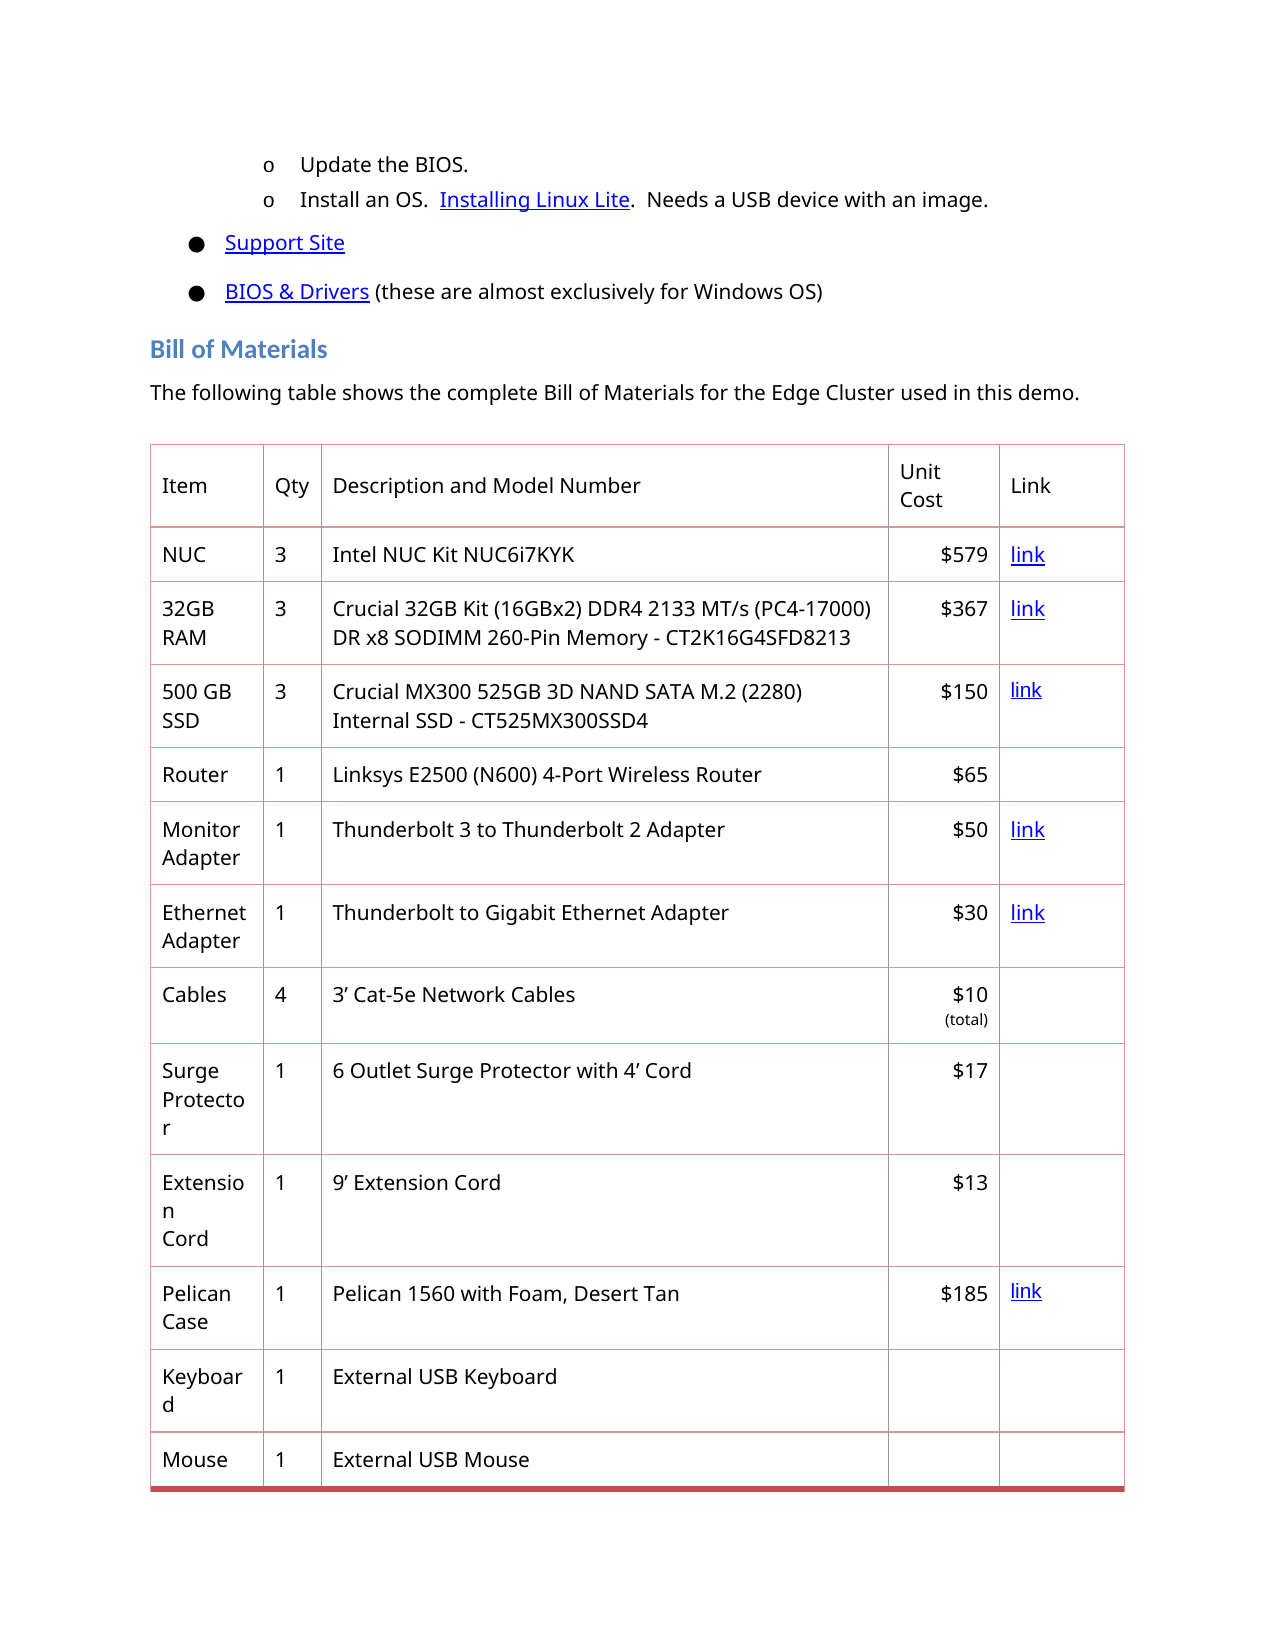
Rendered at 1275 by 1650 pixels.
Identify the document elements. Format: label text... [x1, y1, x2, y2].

table_header Item [151, 445, 263, 526]
table_cell 3 [264, 582, 321, 664]
table_cell Pelican Case [151, 1267, 263, 1348]
table_cell 1 [264, 1433, 321, 1486]
table_cell 3 [264, 665, 321, 747]
table_cell Thunderbolt to Gigabit Ethernet Adapter [322, 885, 888, 967]
table_header Link [1000, 445, 1124, 526]
text The following table shows the complete Bill of Materials for the Edge Cluster used in this demo. [150, 378, 1125, 406]
table_cell 1 [264, 1267, 321, 1348]
table_cell 9’ Extension Cord [322, 1155, 888, 1266]
table_cell $17 [889, 1044, 999, 1154]
list BIOS & Drivers (these are almost exclusively for Windows OS) [187, 268, 1125, 311]
table_cell $367 [889, 582, 999, 664]
table_cell 1 [264, 1044, 321, 1154]
table_cell link [1000, 582, 1124, 664]
table_cell 3 [264, 528, 321, 581]
table_cell Surge Protector [151, 1044, 263, 1154]
table_cell Crucial MX300 525GB 3D NAND SATA M.2 (2280) Internal SSD - CT525MX300SSD4 [322, 665, 888, 747]
table_cell 1 [264, 1155, 321, 1266]
table_cell [1000, 968, 1124, 1043]
table_cell 1 [264, 885, 321, 967]
table_cell [1000, 1433, 1124, 1486]
table_cell Extension Cord [151, 1155, 263, 1266]
table_cell [1000, 748, 1124, 801]
table_cell link [1000, 528, 1124, 581]
table_cell External USB Keyboard [322, 1350, 888, 1431]
table_cell Cables [151, 968, 263, 1043]
table_cell [889, 1350, 999, 1431]
table_cell Ethernet Adapter [151, 885, 263, 967]
table_cell NUC [151, 528, 263, 581]
table_cell link [1000, 885, 1124, 967]
table_cell [1000, 1155, 1124, 1266]
table_cell Pelican 1560 with Foam, Desert Tan [322, 1267, 888, 1348]
table_cell Intel NUC Kit NUC6i7KYK [322, 528, 888, 581]
table_cell link [1000, 665, 1124, 747]
table_cell [1000, 1044, 1124, 1154]
table_cell $50 [889, 802, 999, 884]
table_cell 500 GB SSD [151, 665, 263, 747]
table_cell 3’ Cat-5e Network Cables [322, 968, 888, 1043]
table_cell $579 [889, 528, 999, 581]
table_cell 32GB RAM [151, 582, 263, 664]
table_cell link [1000, 1267, 1124, 1348]
table_cell $13 [889, 1155, 999, 1266]
table_cell $30 [889, 885, 999, 967]
table_header Description and Model Number [322, 445, 888, 526]
table_cell $10 (total) [889, 968, 999, 1043]
table_cell Keyboard [151, 1350, 263, 1431]
table_cell 6 Outlet Surge Protector with 4’ Cord [322, 1044, 888, 1154]
list Install an OS. Installing Linux Lite. Needs a USB device with an image. [262, 185, 1125, 213]
table_cell Mouse [151, 1433, 263, 1486]
table_cell $150 [889, 665, 999, 747]
table_cell External USB Mouse [322, 1433, 888, 1486]
table_cell link [1000, 802, 1124, 884]
table_cell $65 [889, 748, 999, 801]
table_cell Thunderbolt 3 to Thunderbolt 2 Adapter [322, 802, 888, 884]
table_cell Linksys E2500 (N600) 4-Port Wireless Router [322, 748, 888, 801]
list Support Site [187, 219, 1125, 262]
table_cell [889, 1433, 999, 1486]
table_cell Monitor Adapter [151, 802, 263, 884]
table_header Qty [264, 445, 321, 526]
table_cell 1 [264, 748, 321, 801]
table_cell [1000, 1350, 1124, 1431]
table_cell 1 [264, 802, 321, 884]
table_cell Router [151, 748, 263, 801]
table_cell 1 [264, 1350, 321, 1431]
table_cell 4 [264, 968, 321, 1043]
table_cell $185 [889, 1267, 999, 1348]
table_header Unit Cost [889, 445, 999, 526]
table_cell Crucial 32GB Kit (16GBx2) DDR4 2133 MT/s (PC4-17000) DR x8 SODIMM 260-Pin Memory - CT2K16G4SFD8213 [322, 582, 888, 664]
list Update the BIOS. [262, 150, 1125, 178]
subtitle Bill of Materials [150, 332, 1125, 365]
